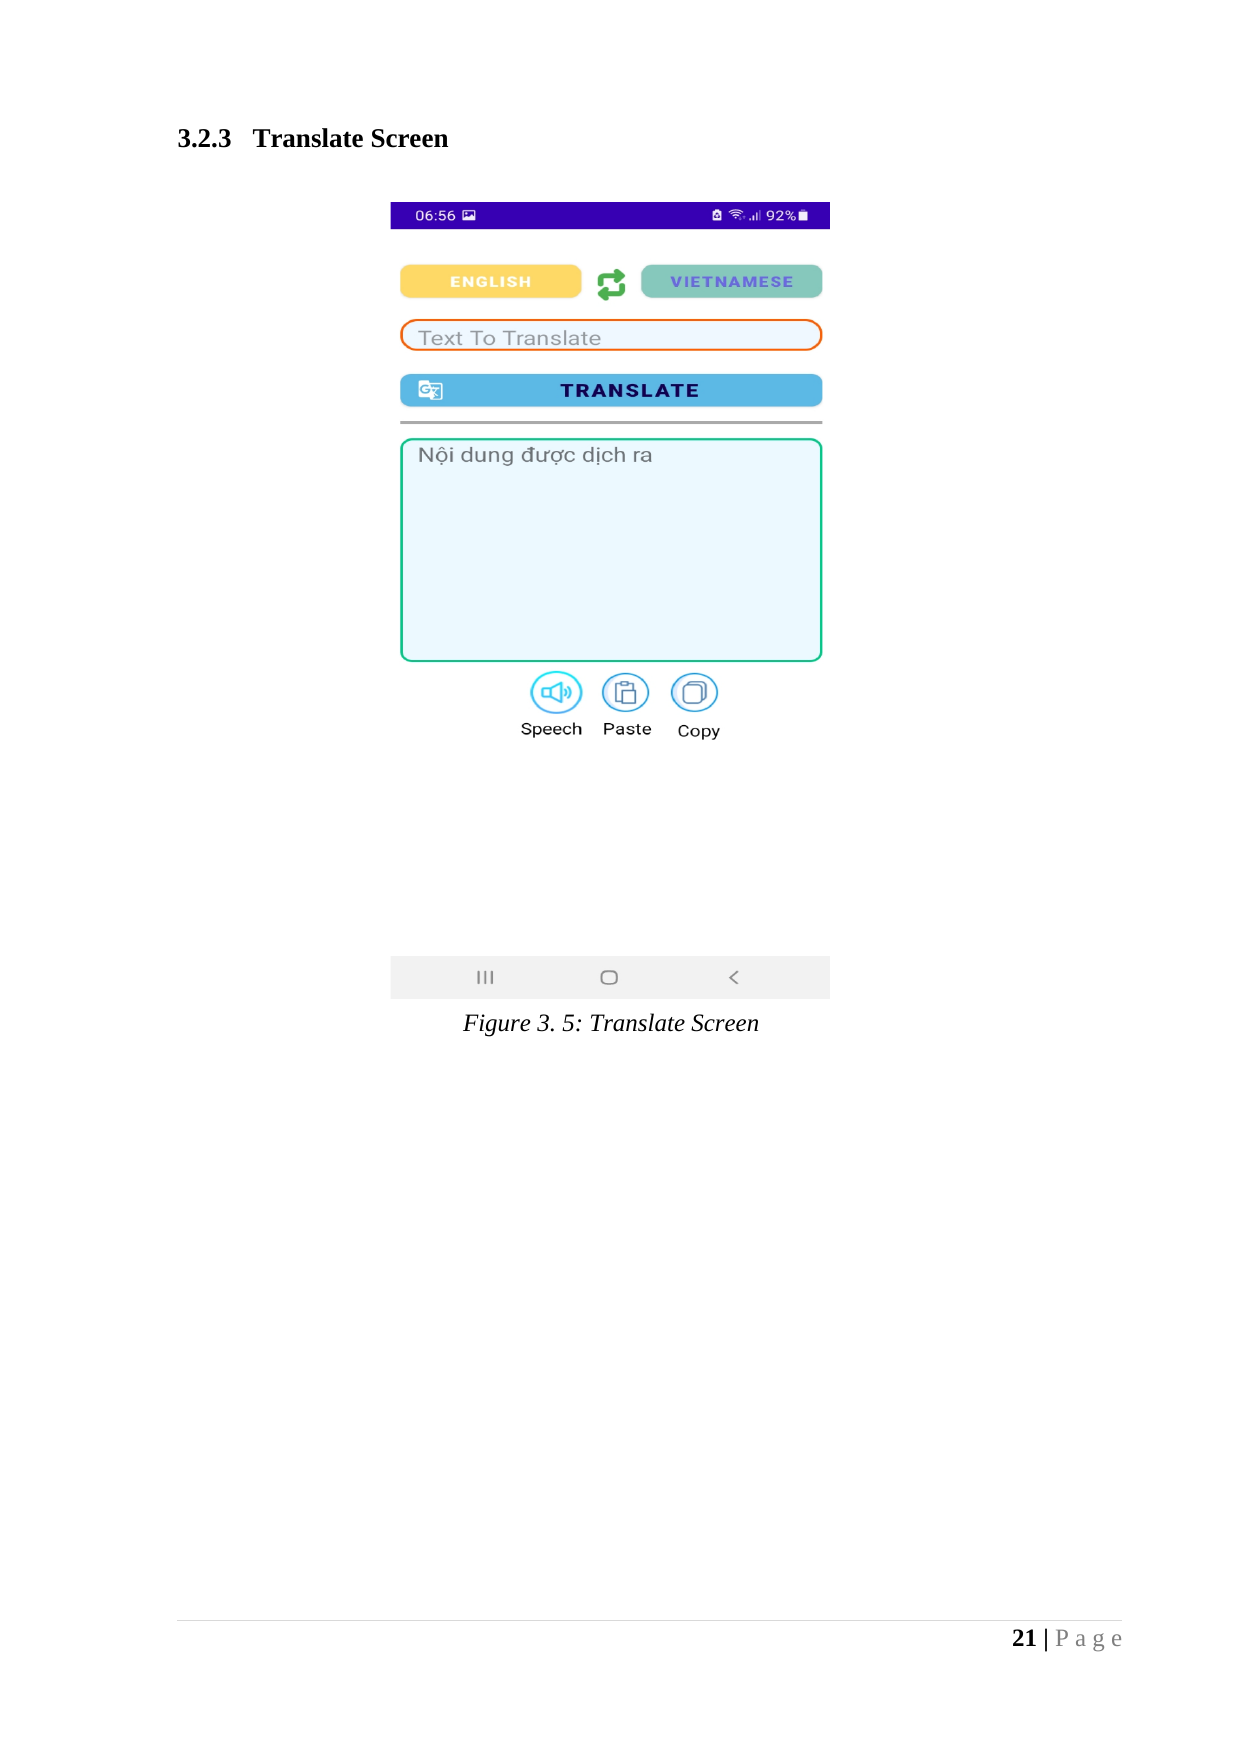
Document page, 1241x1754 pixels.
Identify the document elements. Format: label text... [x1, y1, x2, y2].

subtitle 3.2.3 Translate Screen [177, 122, 1122, 153]
picture [389, 202, 830, 995]
